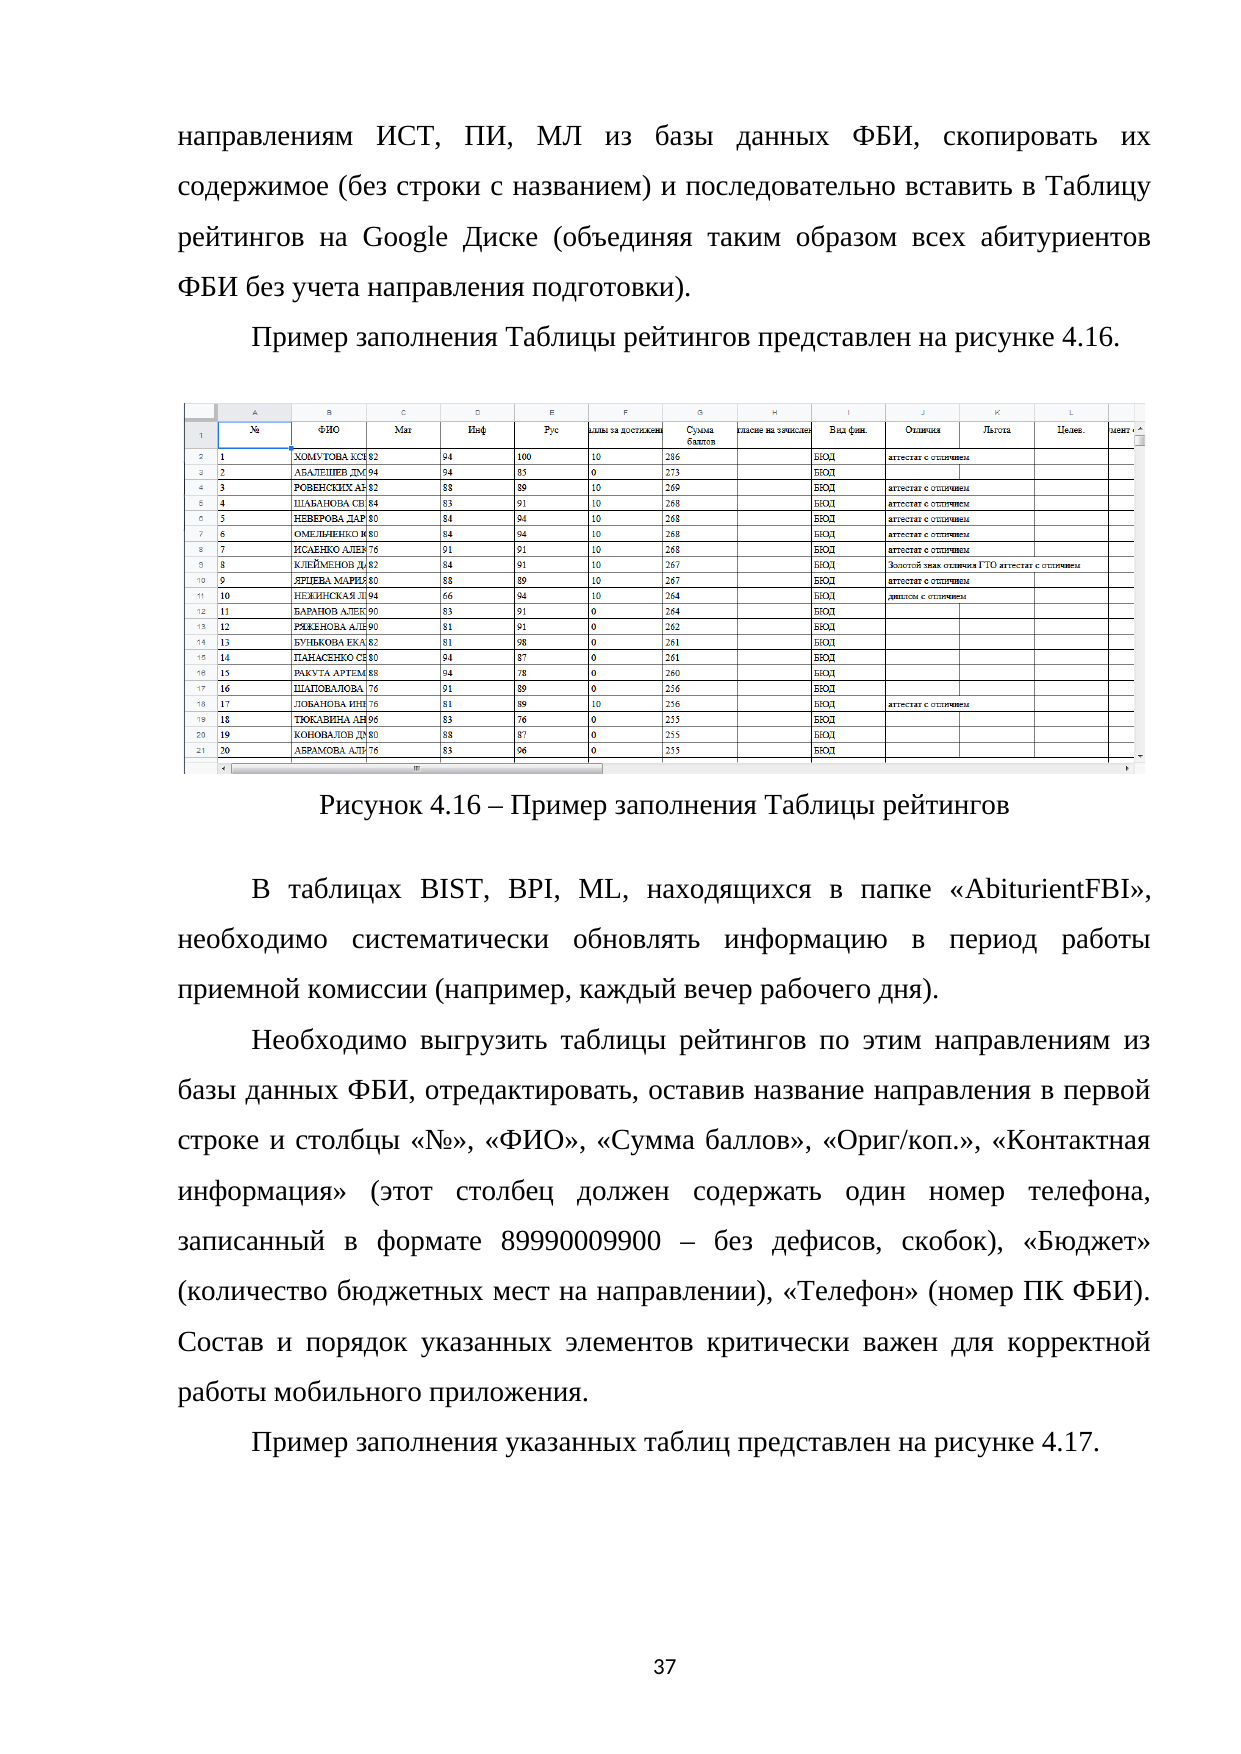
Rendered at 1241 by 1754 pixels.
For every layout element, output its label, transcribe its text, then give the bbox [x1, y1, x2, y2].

text Пример заполнения указанных таблиц представлен на рисунке 4.17. [177, 1424, 1152, 1458]
text Необходимо выгрузить таблицы рейтингов по этим направлениям из базы данных ФБИ, отредактировать, оставив название направления в первой строке и столбцы «№», «ФИО», «Сумма баллов», «Ориг/коп.», «Контактная информация» (этот столбец должен содержать один номер телефона, записанный в формате 89990009900 – без дефисов, скобок), «Бюджет» (количество бюджетных мест на направлении), «Телефон» (номер ПК ФБИ). Состав и порядок указанных элементов критически важен для корректной работы мобильного приложения. [177, 1022, 1152, 1408]
text В таблицах BIST, BPI, ML, находящихся в папке «AbiturientFBI», необходимо систематически обновлять информацию в период работы приемной комиссии (например, каждый вечер рабочего дня). [177, 871, 1152, 1005]
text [177, 118, 1152, 303]
picture [183, 403, 1146, 774]
text Рисунок 4.16 – Пример заполнения Таблицы рейтингов [177, 787, 1152, 821]
text Пример заполнения Таблицы рейтингов представлен на рисунке 4.16. [177, 319, 1152, 353]
